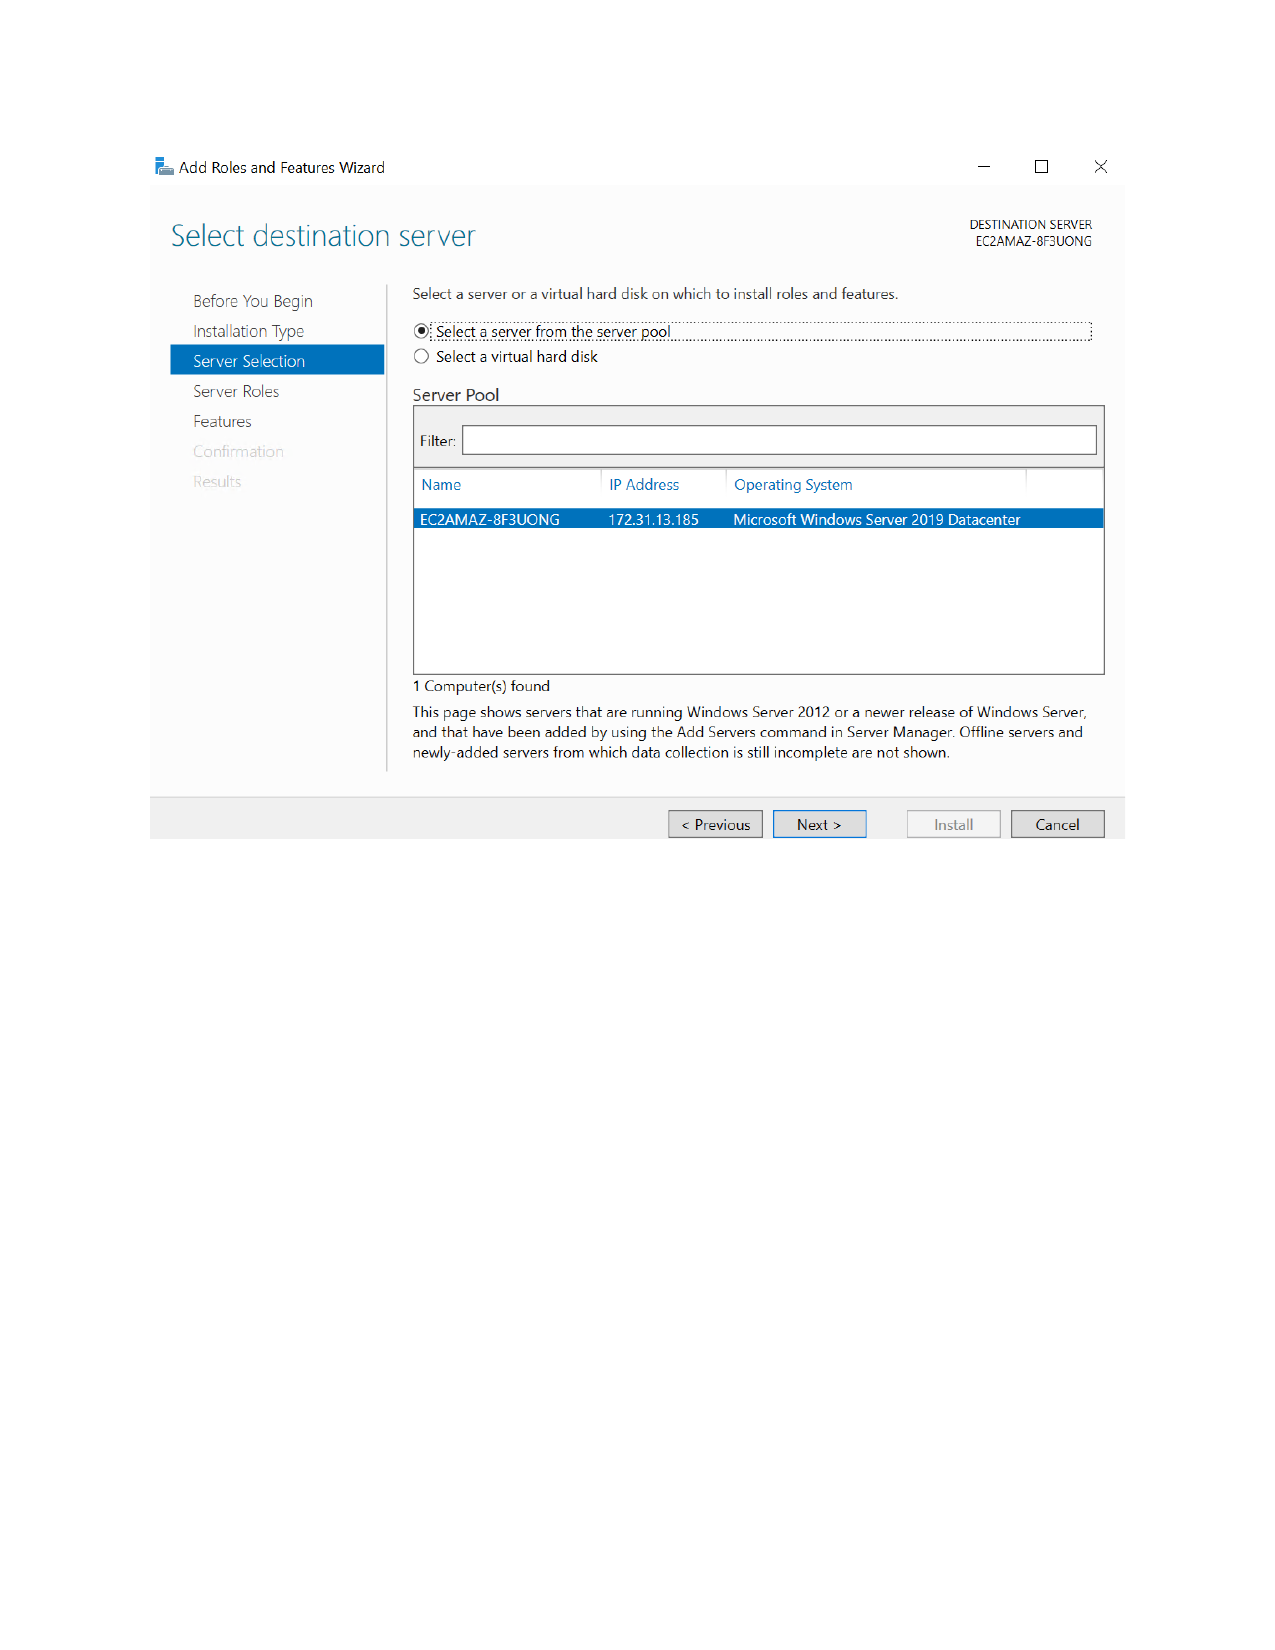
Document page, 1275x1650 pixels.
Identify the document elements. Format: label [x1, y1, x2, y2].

picture [150, 150, 1125, 839]
